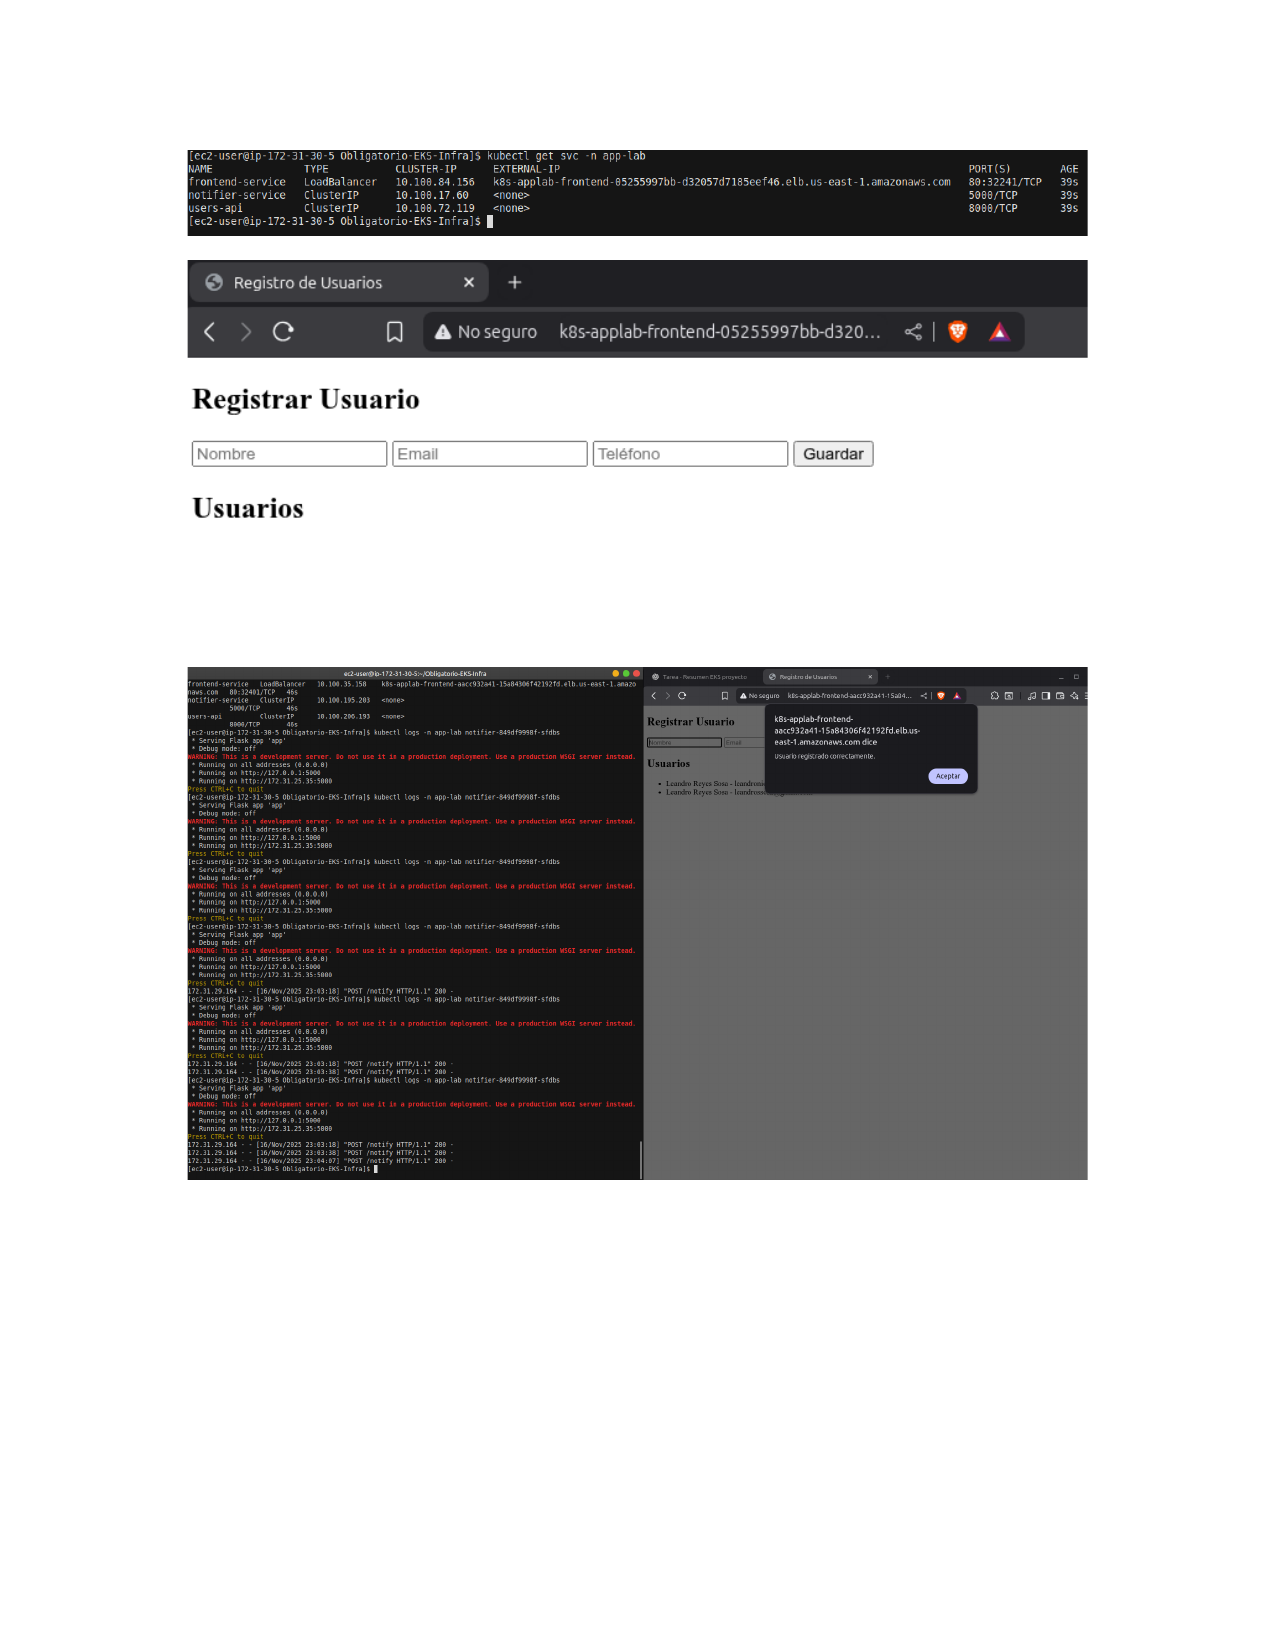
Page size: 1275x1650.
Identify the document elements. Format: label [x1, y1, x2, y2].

picture [187, 150, 1088, 236]
picture [187, 667, 1088, 1180]
picture [187, 260, 1088, 664]
